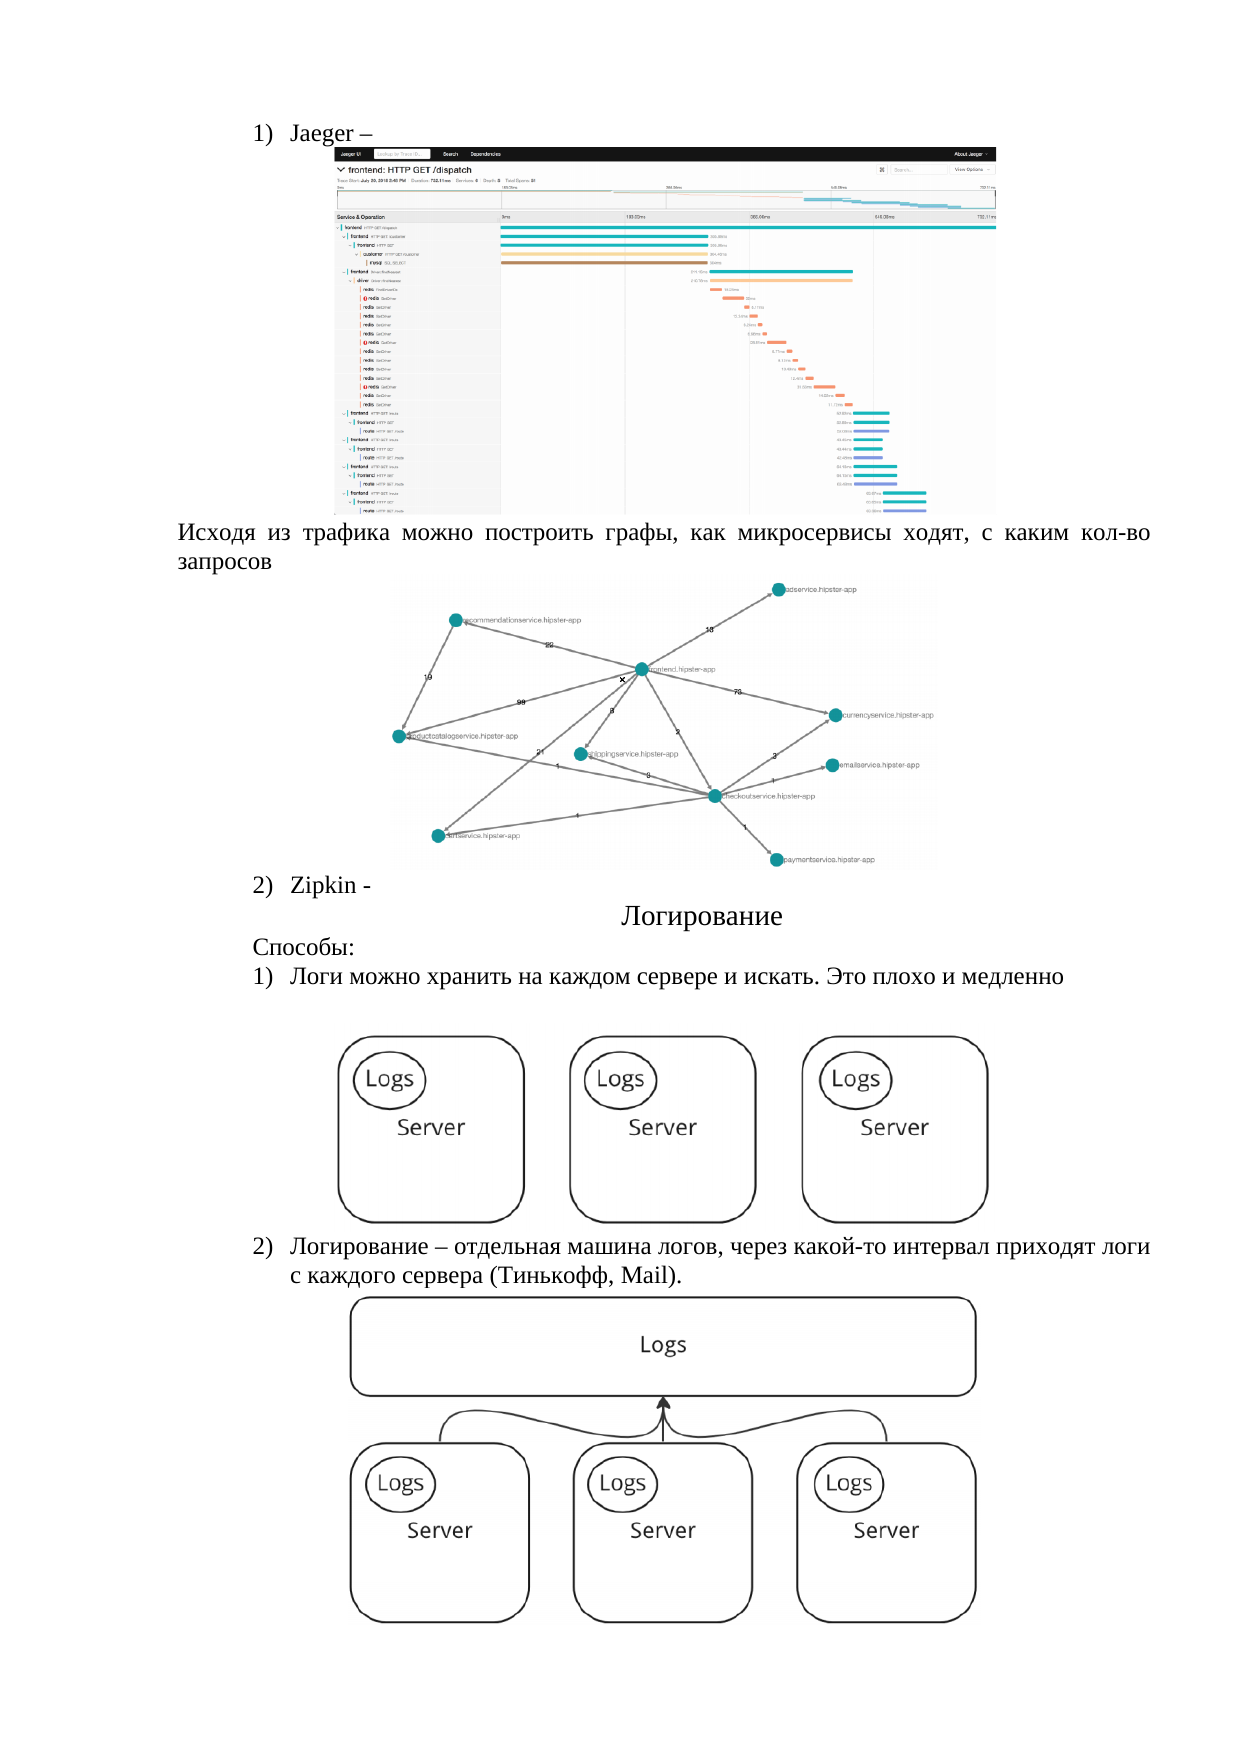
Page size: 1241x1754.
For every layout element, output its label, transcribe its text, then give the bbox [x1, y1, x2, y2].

list Логи можно хранить на каждом сервере и искать. Это плохо и медленно [252, 961, 1152, 989]
picture [390, 574, 939, 870]
picture [347, 1288, 982, 1625]
list Логирование – отдельная машина логов, через какой-то интервал приходят логи с каждого сервера (Тинькофф, Mail). [252, 1231, 1152, 1289]
list Jaeger – [252, 118, 1152, 147]
picture [330, 1023, 999, 1232]
text Исходя из трафика можно построить графы, как микросервисы ходят, с каким кол-во запросов [177, 517, 1152, 574]
picture [332, 146, 997, 517]
list Способы: [252, 932, 1152, 961]
list Zipkin - [252, 870, 1152, 898]
list Логирование [252, 898, 1152, 932]
